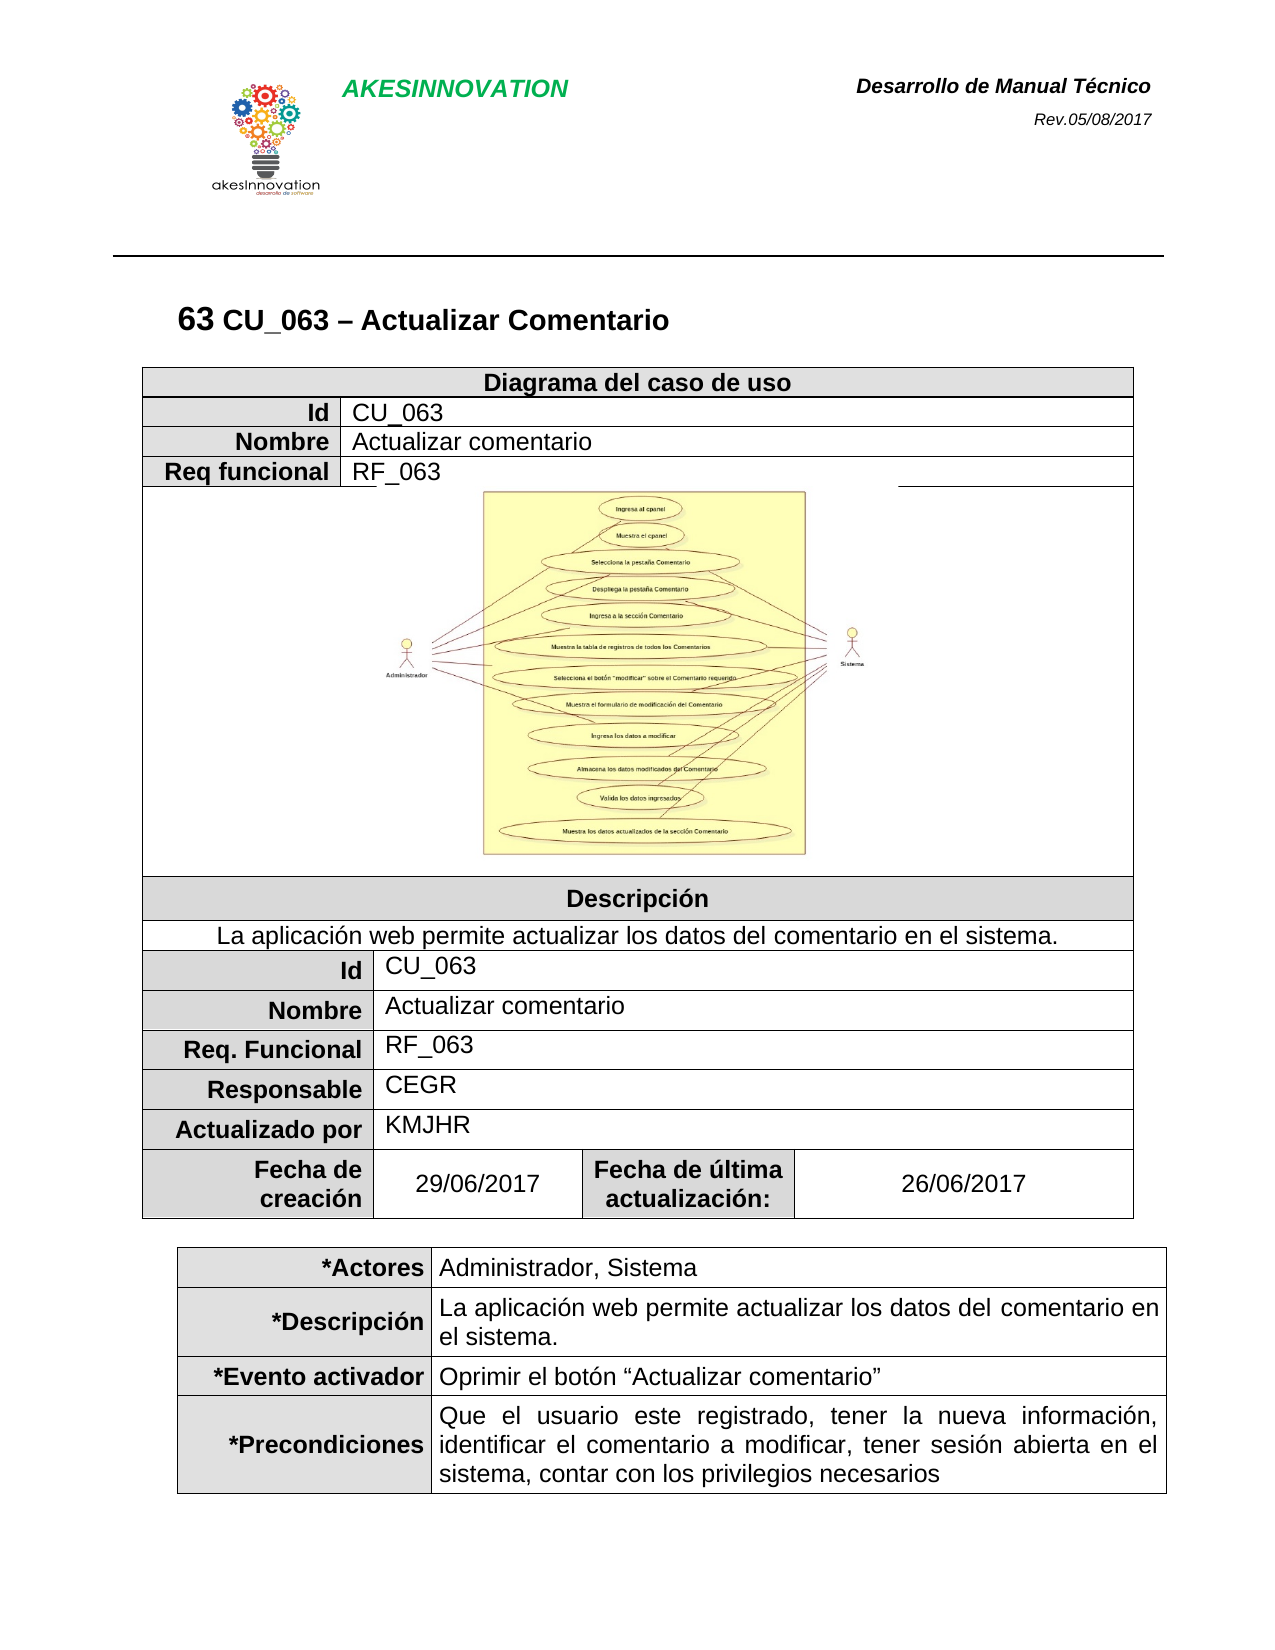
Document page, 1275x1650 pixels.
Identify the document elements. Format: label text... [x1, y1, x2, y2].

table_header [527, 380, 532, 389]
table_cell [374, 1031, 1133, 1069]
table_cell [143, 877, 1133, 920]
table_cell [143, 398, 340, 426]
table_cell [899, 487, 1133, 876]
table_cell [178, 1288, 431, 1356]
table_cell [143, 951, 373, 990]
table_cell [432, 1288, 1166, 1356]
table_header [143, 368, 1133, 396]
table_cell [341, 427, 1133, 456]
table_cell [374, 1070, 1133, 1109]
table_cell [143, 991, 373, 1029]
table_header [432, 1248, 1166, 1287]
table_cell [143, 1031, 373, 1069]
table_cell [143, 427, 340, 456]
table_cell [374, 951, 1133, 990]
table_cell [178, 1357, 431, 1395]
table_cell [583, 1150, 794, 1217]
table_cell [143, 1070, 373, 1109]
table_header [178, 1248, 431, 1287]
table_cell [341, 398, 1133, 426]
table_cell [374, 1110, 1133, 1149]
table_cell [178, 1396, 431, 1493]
picture [376, 486, 899, 876]
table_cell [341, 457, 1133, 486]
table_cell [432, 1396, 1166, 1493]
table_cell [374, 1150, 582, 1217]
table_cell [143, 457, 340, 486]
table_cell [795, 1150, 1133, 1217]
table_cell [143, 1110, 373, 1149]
list CU_063 – Actualizar Comentario [177, 299, 1098, 338]
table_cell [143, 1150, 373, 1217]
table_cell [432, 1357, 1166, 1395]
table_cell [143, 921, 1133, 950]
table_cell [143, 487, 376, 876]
picture [198, 73, 331, 227]
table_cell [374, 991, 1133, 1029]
